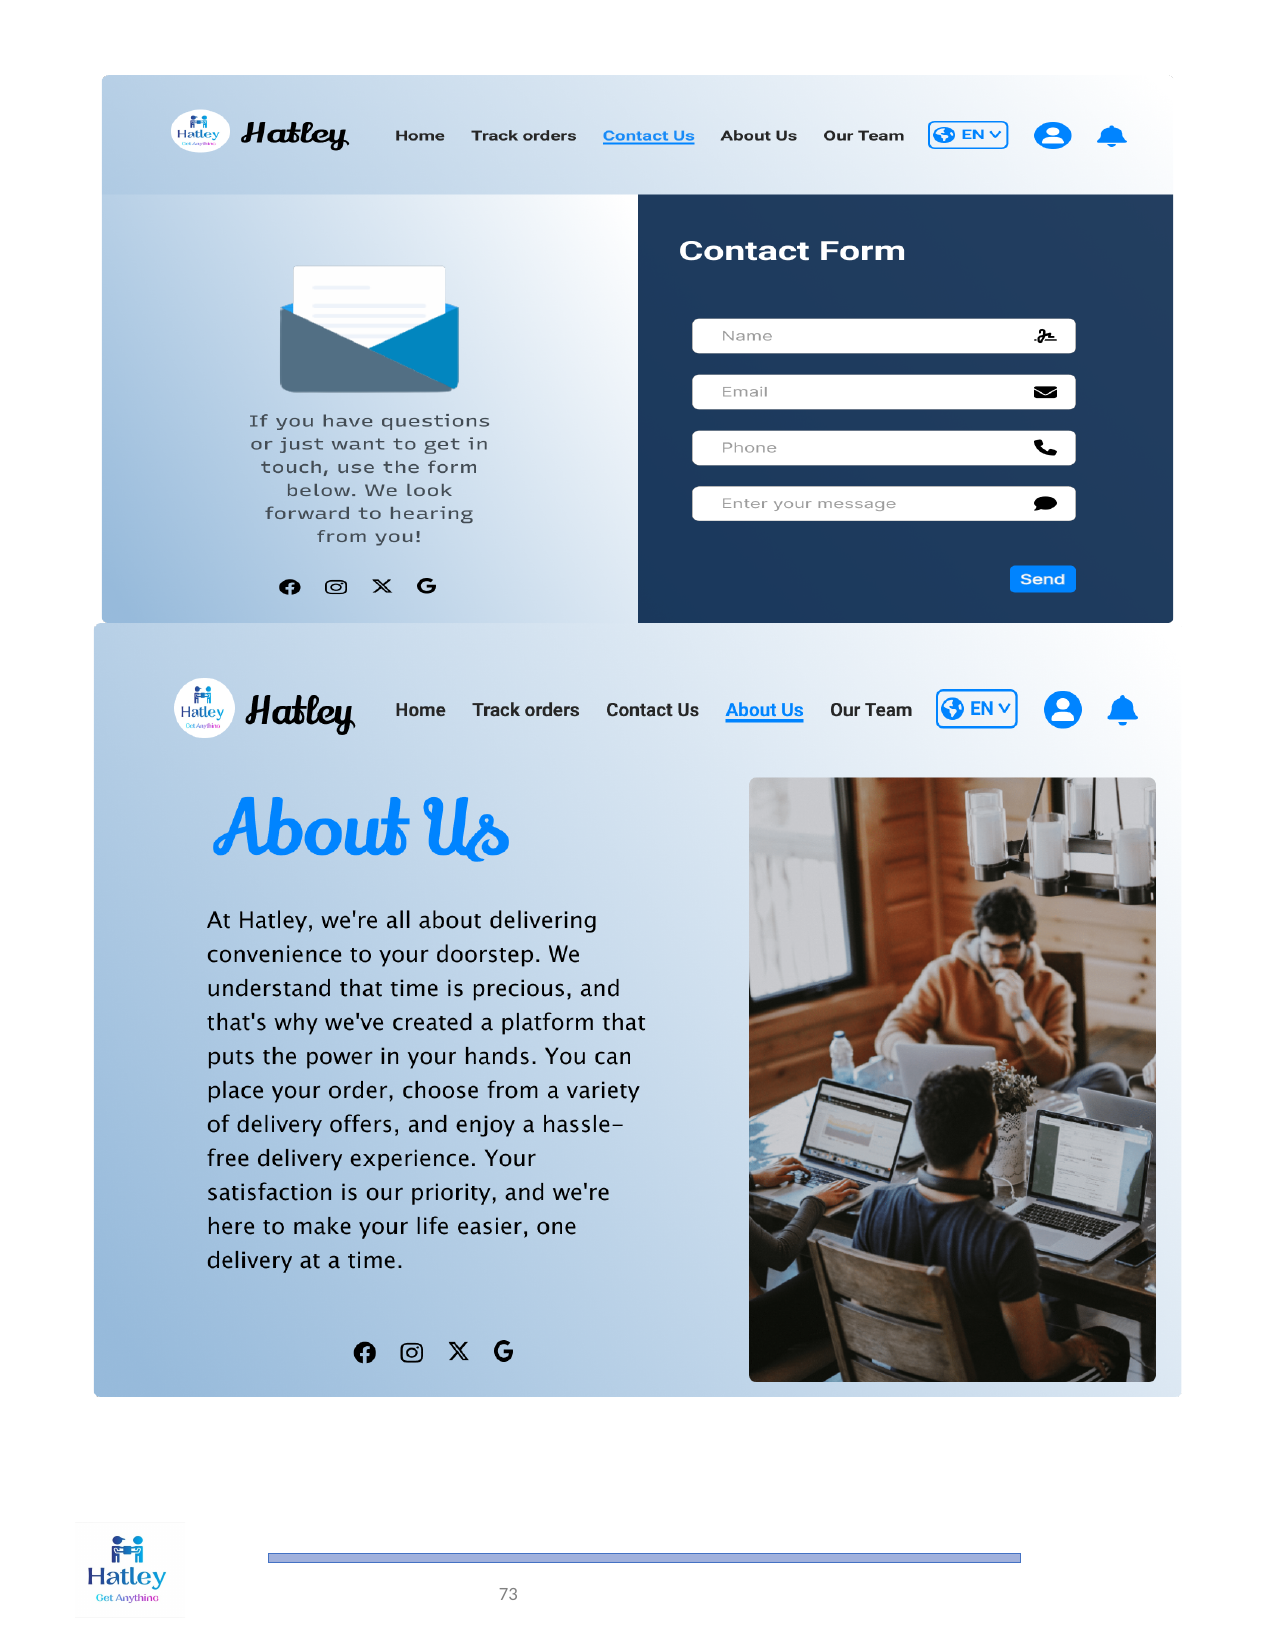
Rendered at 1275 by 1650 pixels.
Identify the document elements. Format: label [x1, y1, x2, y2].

picture [93, 75, 1182, 1397]
picture [75, 1522, 185, 1618]
